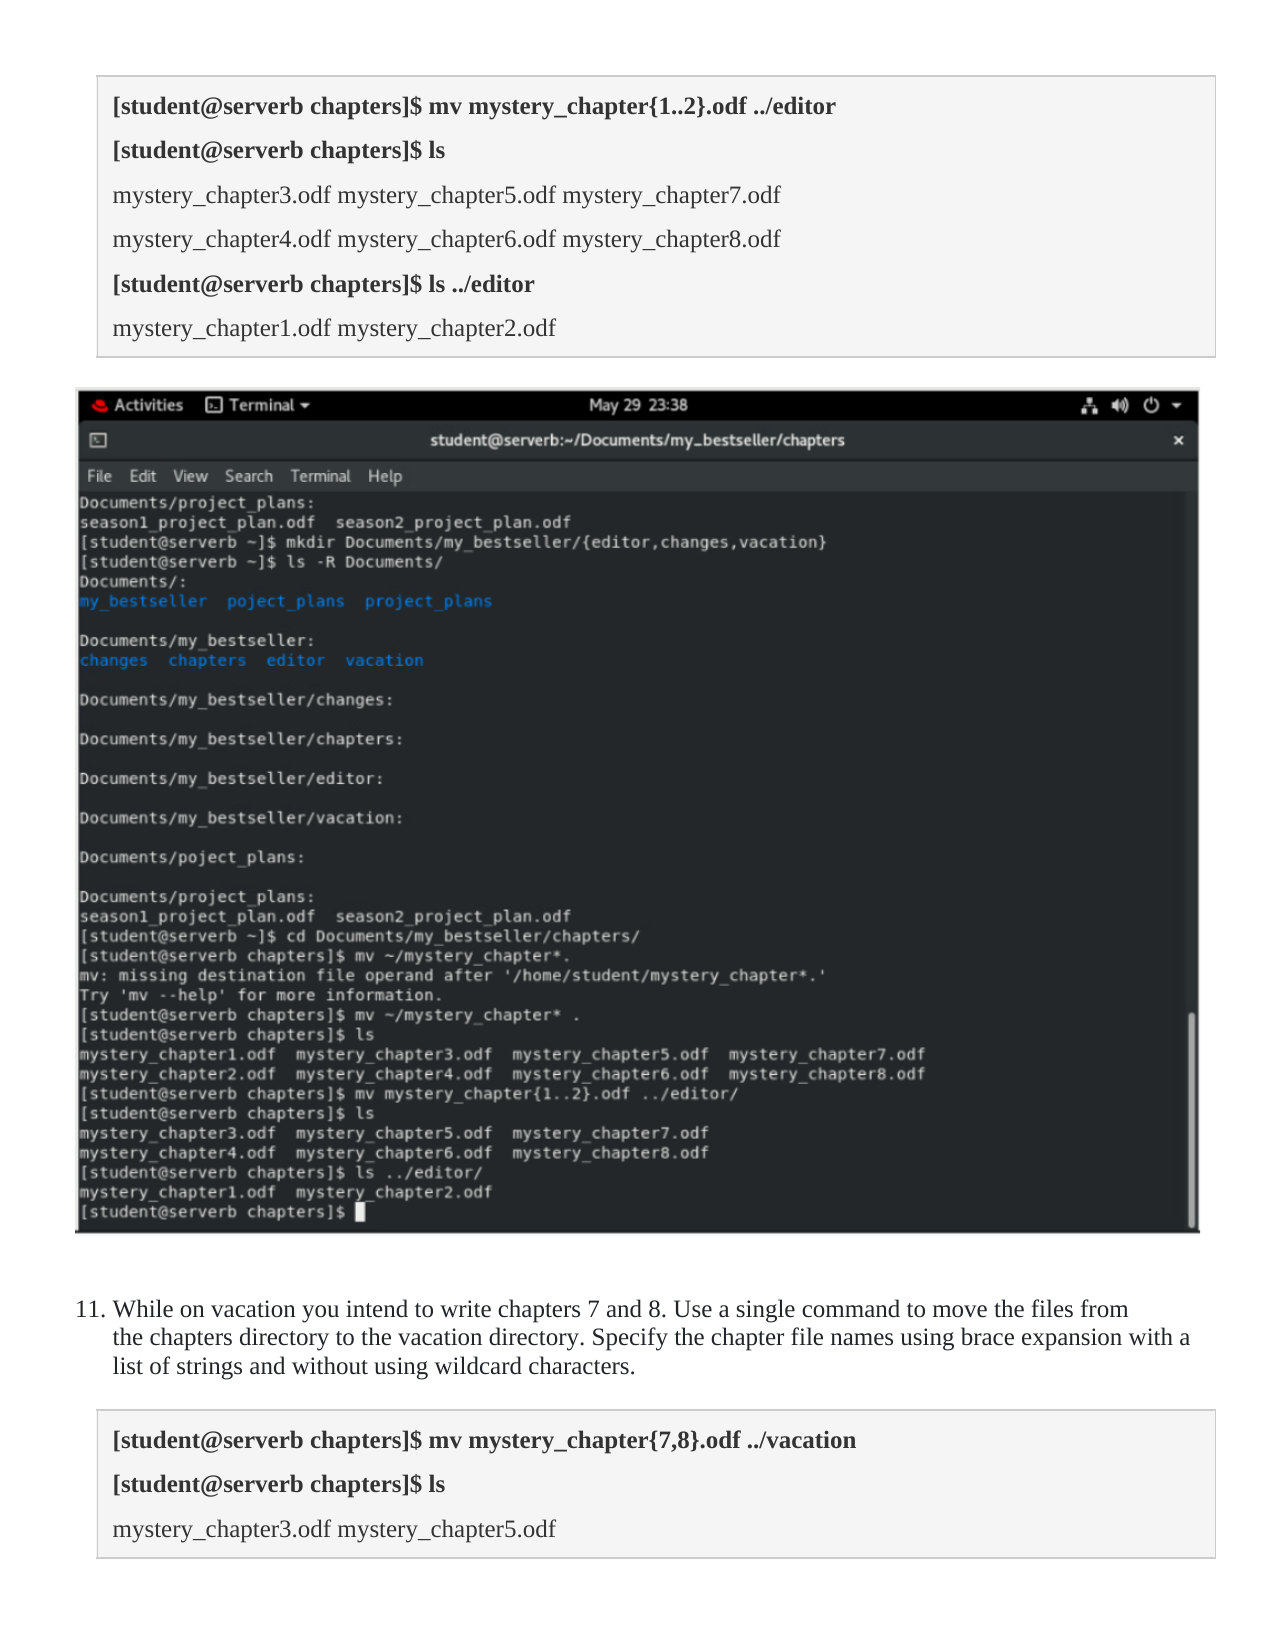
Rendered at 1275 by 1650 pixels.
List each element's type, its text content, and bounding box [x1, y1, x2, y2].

list While on vacation you intend to write chapters 7 and 8. Use a single command to move the files from the chapters directory to the vacation directory. Specify the chapter file names using brace expansion with a list of strings and without using wildcard characters. [75, 1294, 1200, 1380]
text [student@serverb chapters]$ ls ../editor [98, 252, 1215, 297]
text mystery_chapter4.odf mystery_chapter6.odf mystery_chapter8.odf [98, 208, 1215, 252]
text mystery_chapter1.odf mystery_chapter2.odf [98, 297, 1215, 356]
picture [75, 387, 1200, 1236]
text mystery_chapter3.odf mystery_chapter5.odf mystery_chapter7.odf [98, 164, 1215, 208]
text [student@serverb chapters]$ ls [98, 1453, 1215, 1498]
text [student@serverb chapters]$ ls [98, 119, 1215, 164]
text [student@serverb chapters]$ mv mystery_chapter{1..2}.odf ../editor [98, 77, 1215, 119]
text [student@serverb chapters]$ mv mystery_chapter{7,8}.odf ../vacation [98, 1411, 1215, 1453]
text mystery_chapter3.odf mystery_chapter5.odf [98, 1498, 1215, 1557]
